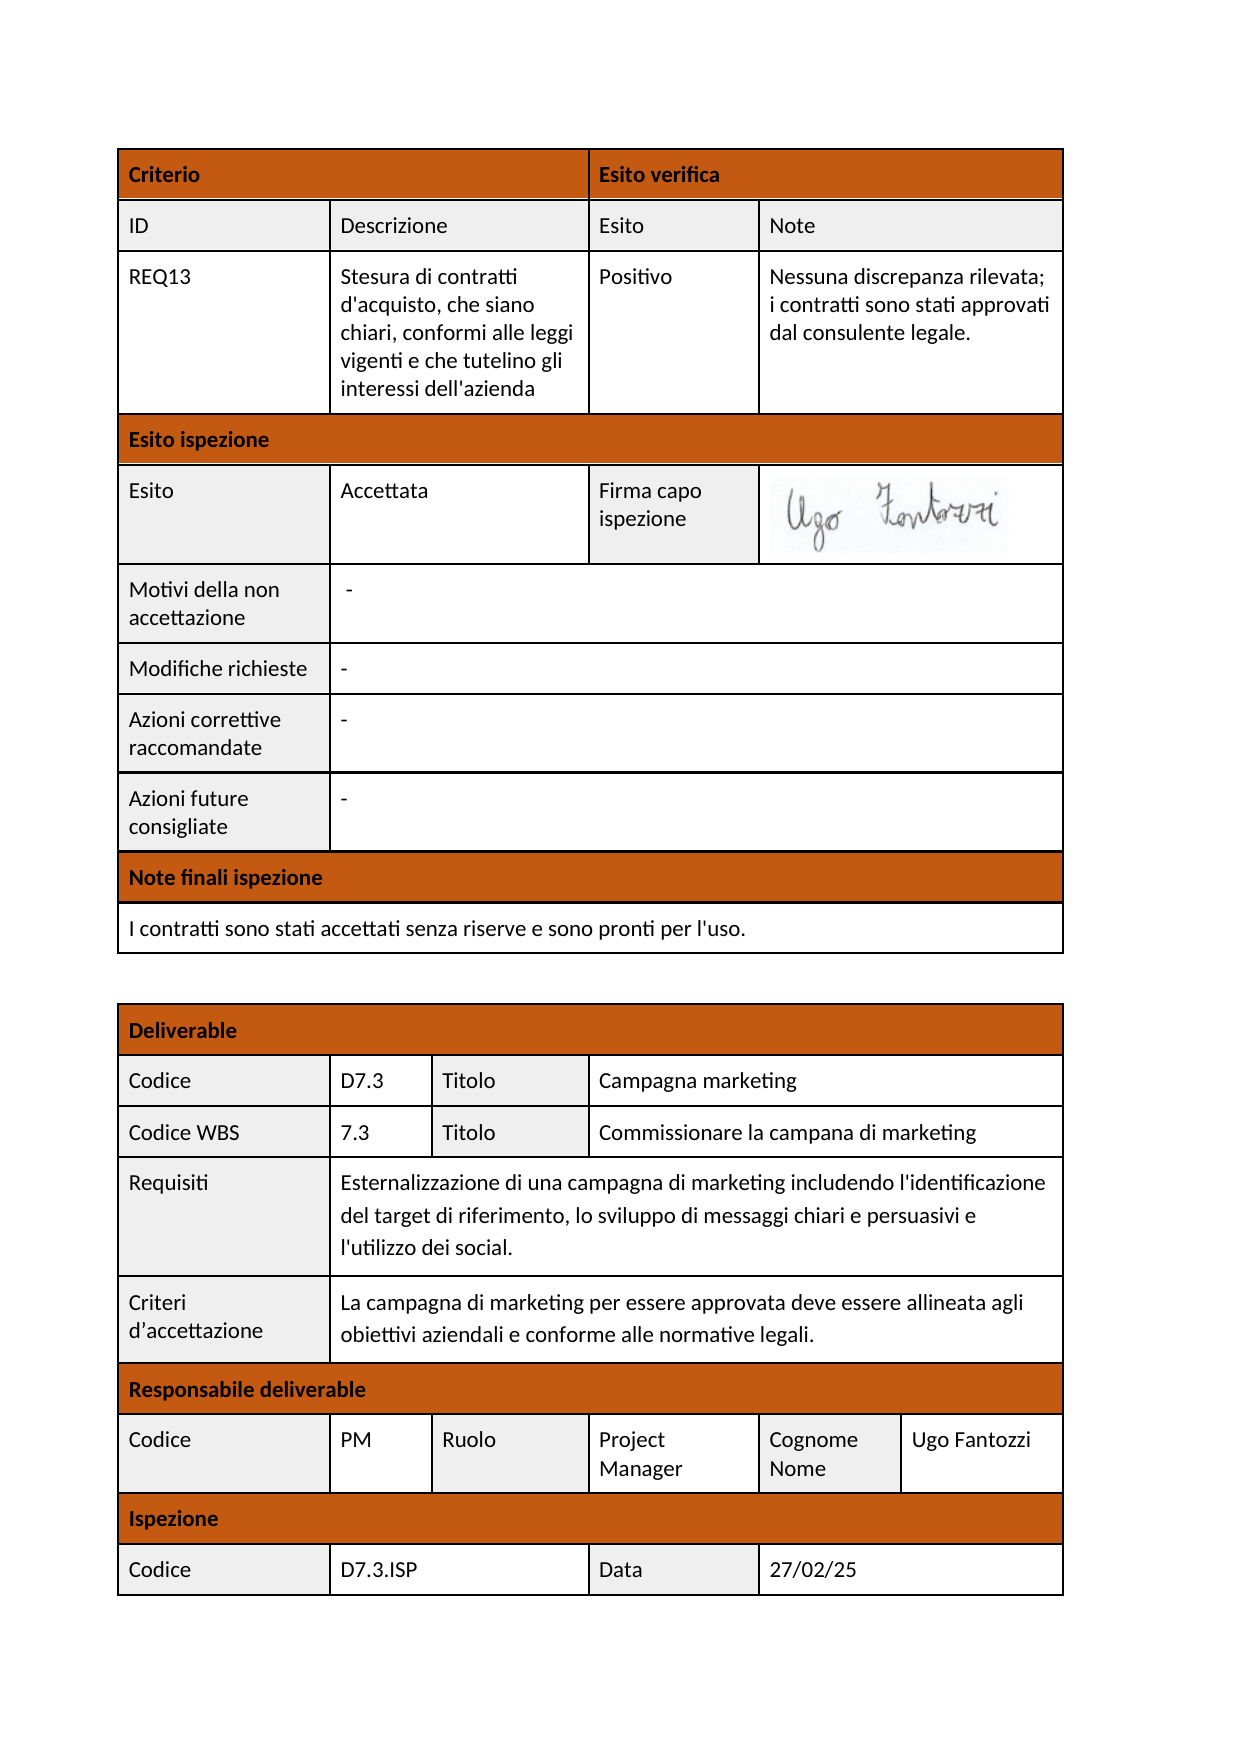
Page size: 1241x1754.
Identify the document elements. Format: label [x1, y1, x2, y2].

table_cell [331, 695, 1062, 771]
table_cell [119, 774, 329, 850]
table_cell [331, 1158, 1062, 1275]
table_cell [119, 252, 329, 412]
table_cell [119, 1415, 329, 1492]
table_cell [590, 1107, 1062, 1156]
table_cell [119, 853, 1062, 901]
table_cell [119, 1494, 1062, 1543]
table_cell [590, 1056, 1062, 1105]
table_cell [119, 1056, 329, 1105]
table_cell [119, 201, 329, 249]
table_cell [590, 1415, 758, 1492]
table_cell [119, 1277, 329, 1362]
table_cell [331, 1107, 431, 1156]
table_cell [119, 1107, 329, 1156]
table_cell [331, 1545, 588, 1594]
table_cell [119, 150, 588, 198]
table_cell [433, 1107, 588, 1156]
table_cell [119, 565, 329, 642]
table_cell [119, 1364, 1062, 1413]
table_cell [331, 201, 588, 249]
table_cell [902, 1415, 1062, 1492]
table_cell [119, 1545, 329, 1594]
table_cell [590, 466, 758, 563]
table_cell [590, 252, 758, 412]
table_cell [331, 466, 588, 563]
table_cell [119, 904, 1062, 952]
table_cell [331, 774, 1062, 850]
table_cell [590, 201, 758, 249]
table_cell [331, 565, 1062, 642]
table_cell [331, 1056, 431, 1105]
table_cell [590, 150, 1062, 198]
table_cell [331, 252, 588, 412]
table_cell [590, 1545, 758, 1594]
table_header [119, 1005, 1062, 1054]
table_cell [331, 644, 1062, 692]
picture [769, 476, 1010, 553]
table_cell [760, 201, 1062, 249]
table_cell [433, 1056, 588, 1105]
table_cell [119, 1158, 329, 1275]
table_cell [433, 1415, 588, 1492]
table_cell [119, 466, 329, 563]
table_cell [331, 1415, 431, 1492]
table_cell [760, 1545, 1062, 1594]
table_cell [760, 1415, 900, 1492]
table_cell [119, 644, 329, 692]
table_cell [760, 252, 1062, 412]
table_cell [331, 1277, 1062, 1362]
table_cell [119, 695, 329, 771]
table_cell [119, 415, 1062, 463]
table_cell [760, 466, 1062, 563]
